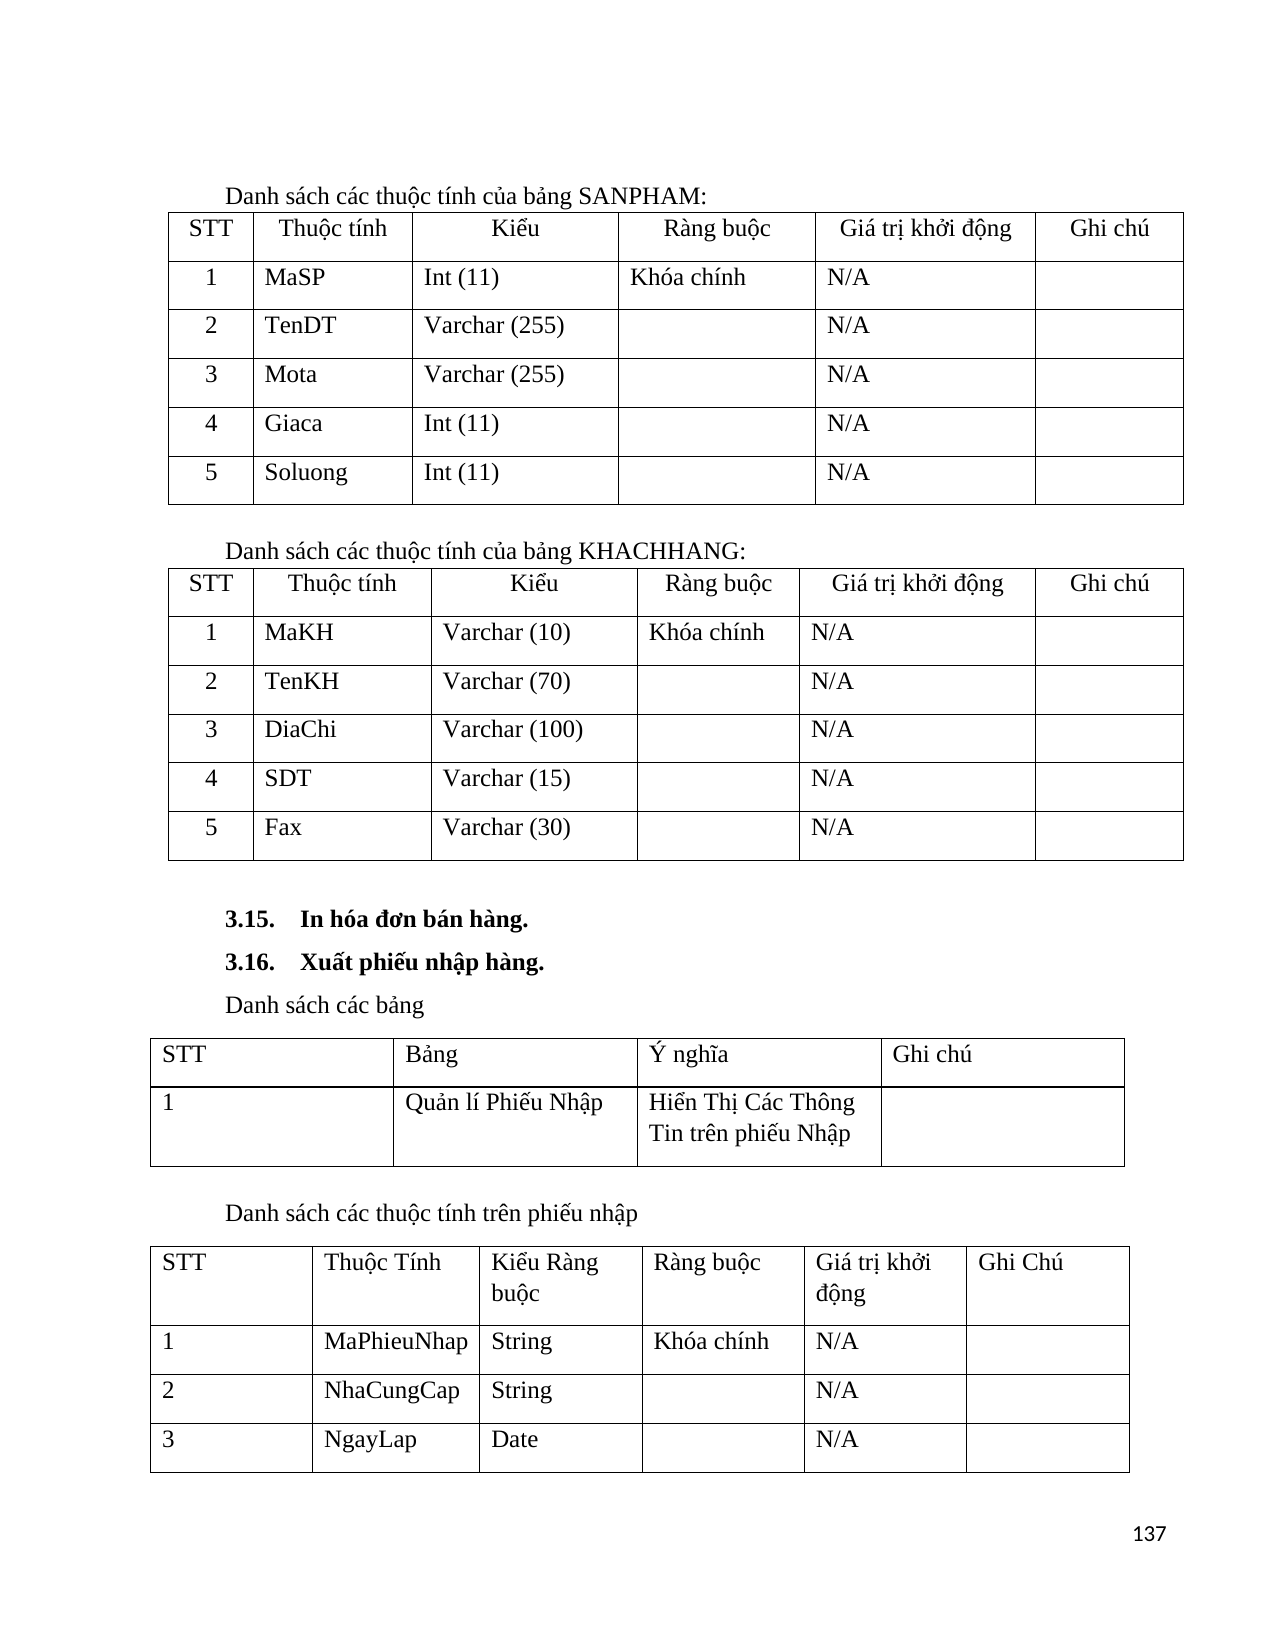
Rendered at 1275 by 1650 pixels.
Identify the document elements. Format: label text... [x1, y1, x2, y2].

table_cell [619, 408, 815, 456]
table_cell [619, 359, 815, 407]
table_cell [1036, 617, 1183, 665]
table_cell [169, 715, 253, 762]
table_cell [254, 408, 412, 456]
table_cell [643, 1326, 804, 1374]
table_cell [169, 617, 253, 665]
list Danh sách các thuộc tính của bảng SANPHAM: [225, 181, 1167, 210]
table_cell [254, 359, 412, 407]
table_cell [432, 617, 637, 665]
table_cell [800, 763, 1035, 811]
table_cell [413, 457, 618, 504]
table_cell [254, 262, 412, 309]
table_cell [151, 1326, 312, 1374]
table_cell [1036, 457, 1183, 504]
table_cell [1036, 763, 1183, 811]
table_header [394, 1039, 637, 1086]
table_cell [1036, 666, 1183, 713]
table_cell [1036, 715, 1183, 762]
list In hóa đơn bán hàng. [225, 904, 1167, 933]
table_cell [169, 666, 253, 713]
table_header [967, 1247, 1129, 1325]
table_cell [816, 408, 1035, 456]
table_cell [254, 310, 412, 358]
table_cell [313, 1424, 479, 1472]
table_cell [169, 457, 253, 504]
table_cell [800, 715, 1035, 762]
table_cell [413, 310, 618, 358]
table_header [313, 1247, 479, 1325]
list Danh sách các thuộc tính trên phiếu nhập [225, 1198, 1167, 1227]
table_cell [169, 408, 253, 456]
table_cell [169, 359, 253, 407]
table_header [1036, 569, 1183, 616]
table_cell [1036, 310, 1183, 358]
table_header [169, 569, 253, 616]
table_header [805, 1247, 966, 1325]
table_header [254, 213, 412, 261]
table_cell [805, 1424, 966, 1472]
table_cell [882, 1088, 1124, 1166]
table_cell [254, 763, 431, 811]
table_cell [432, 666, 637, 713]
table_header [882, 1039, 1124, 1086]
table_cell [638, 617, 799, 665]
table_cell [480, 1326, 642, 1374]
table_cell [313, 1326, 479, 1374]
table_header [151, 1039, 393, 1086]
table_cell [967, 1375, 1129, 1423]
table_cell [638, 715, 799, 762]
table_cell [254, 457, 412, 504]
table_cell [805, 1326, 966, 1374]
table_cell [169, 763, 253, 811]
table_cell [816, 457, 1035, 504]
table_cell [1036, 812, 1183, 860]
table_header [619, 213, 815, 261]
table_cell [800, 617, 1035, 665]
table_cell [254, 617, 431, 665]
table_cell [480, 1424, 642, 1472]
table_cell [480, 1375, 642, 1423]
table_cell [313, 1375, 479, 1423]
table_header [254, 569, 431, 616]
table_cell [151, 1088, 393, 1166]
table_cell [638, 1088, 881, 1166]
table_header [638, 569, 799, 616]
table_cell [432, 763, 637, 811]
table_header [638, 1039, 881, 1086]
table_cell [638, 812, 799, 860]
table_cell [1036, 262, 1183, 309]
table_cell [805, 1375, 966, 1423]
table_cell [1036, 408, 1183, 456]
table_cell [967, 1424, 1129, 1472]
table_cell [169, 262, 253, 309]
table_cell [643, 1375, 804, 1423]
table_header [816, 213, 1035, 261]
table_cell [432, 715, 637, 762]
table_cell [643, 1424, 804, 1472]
list Xuất phiếu nhập hàng. [225, 947, 1167, 976]
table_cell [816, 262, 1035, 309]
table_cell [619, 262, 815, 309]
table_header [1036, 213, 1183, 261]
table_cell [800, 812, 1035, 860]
list Danh sách các thuộc tính của bảng KHACHHANG: [225, 536, 1167, 565]
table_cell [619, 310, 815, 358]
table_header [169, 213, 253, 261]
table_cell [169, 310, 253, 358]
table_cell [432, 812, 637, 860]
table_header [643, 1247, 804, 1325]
list Danh sách các bảng [225, 990, 1167, 1019]
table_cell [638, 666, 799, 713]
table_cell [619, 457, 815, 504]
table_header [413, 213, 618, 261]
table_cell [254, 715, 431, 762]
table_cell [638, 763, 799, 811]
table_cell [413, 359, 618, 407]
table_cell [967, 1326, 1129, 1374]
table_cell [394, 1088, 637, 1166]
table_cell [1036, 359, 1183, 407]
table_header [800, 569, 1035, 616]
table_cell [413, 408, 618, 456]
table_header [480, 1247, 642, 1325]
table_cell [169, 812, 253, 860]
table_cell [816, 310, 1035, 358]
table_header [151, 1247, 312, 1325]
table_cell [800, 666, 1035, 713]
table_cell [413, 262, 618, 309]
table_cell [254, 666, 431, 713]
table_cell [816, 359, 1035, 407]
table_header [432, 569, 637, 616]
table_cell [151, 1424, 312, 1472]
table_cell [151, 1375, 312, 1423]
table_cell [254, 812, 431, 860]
